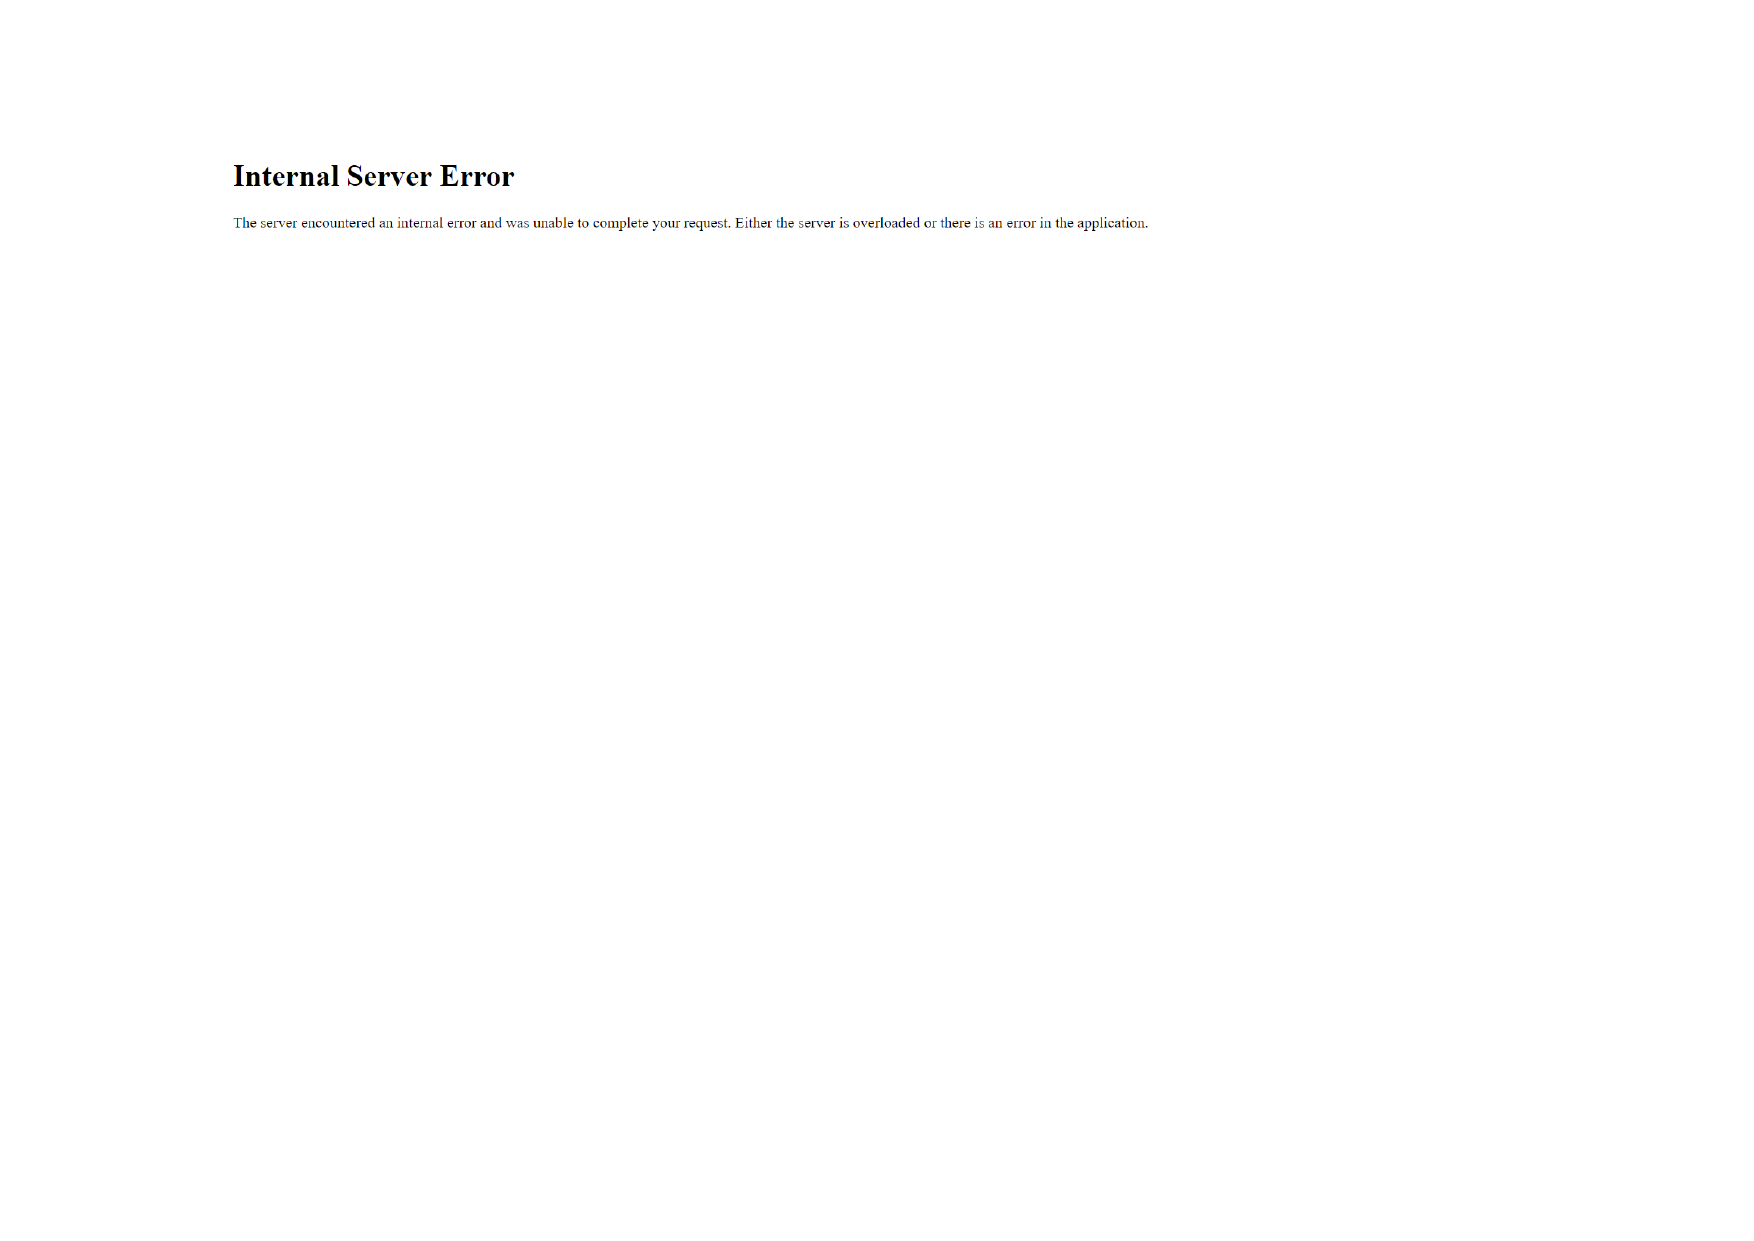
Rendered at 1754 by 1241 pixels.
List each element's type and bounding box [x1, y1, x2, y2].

picture [225, 150, 1679, 825]
